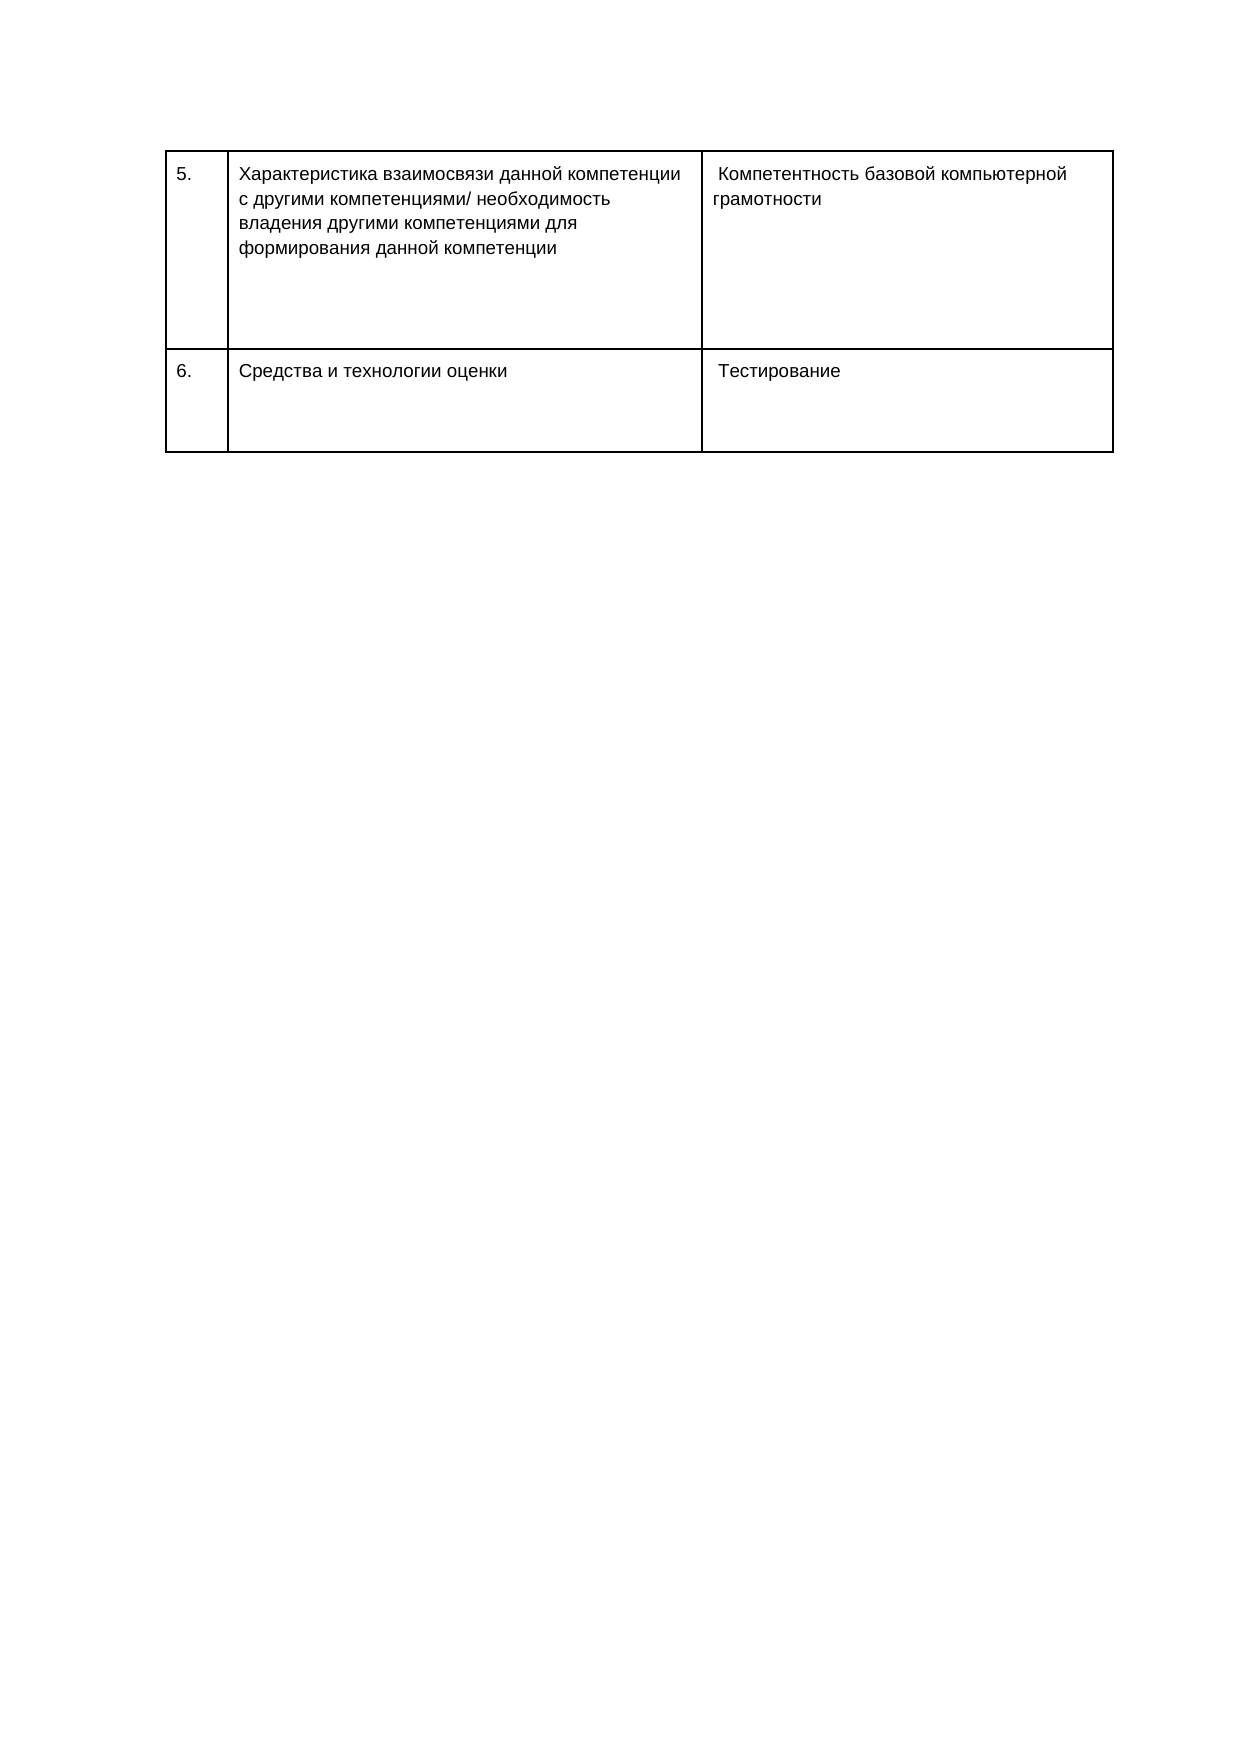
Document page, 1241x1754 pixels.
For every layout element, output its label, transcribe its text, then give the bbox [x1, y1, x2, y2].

table_cell 5. [167, 152, 227, 347]
table_cell Тестирование [703, 350, 1112, 451]
table_cell Компетентность базовой компьютерной грамотности [703, 152, 1112, 347]
table_cell Средства и технологии оценки [229, 350, 701, 451]
table_cell Характеристика взаимосвязи данной компетенции с другими компетенциями/ необходимость владения другими компетенциями для формирования данной компетенции [229, 152, 701, 347]
table_cell 6. [167, 350, 227, 451]
